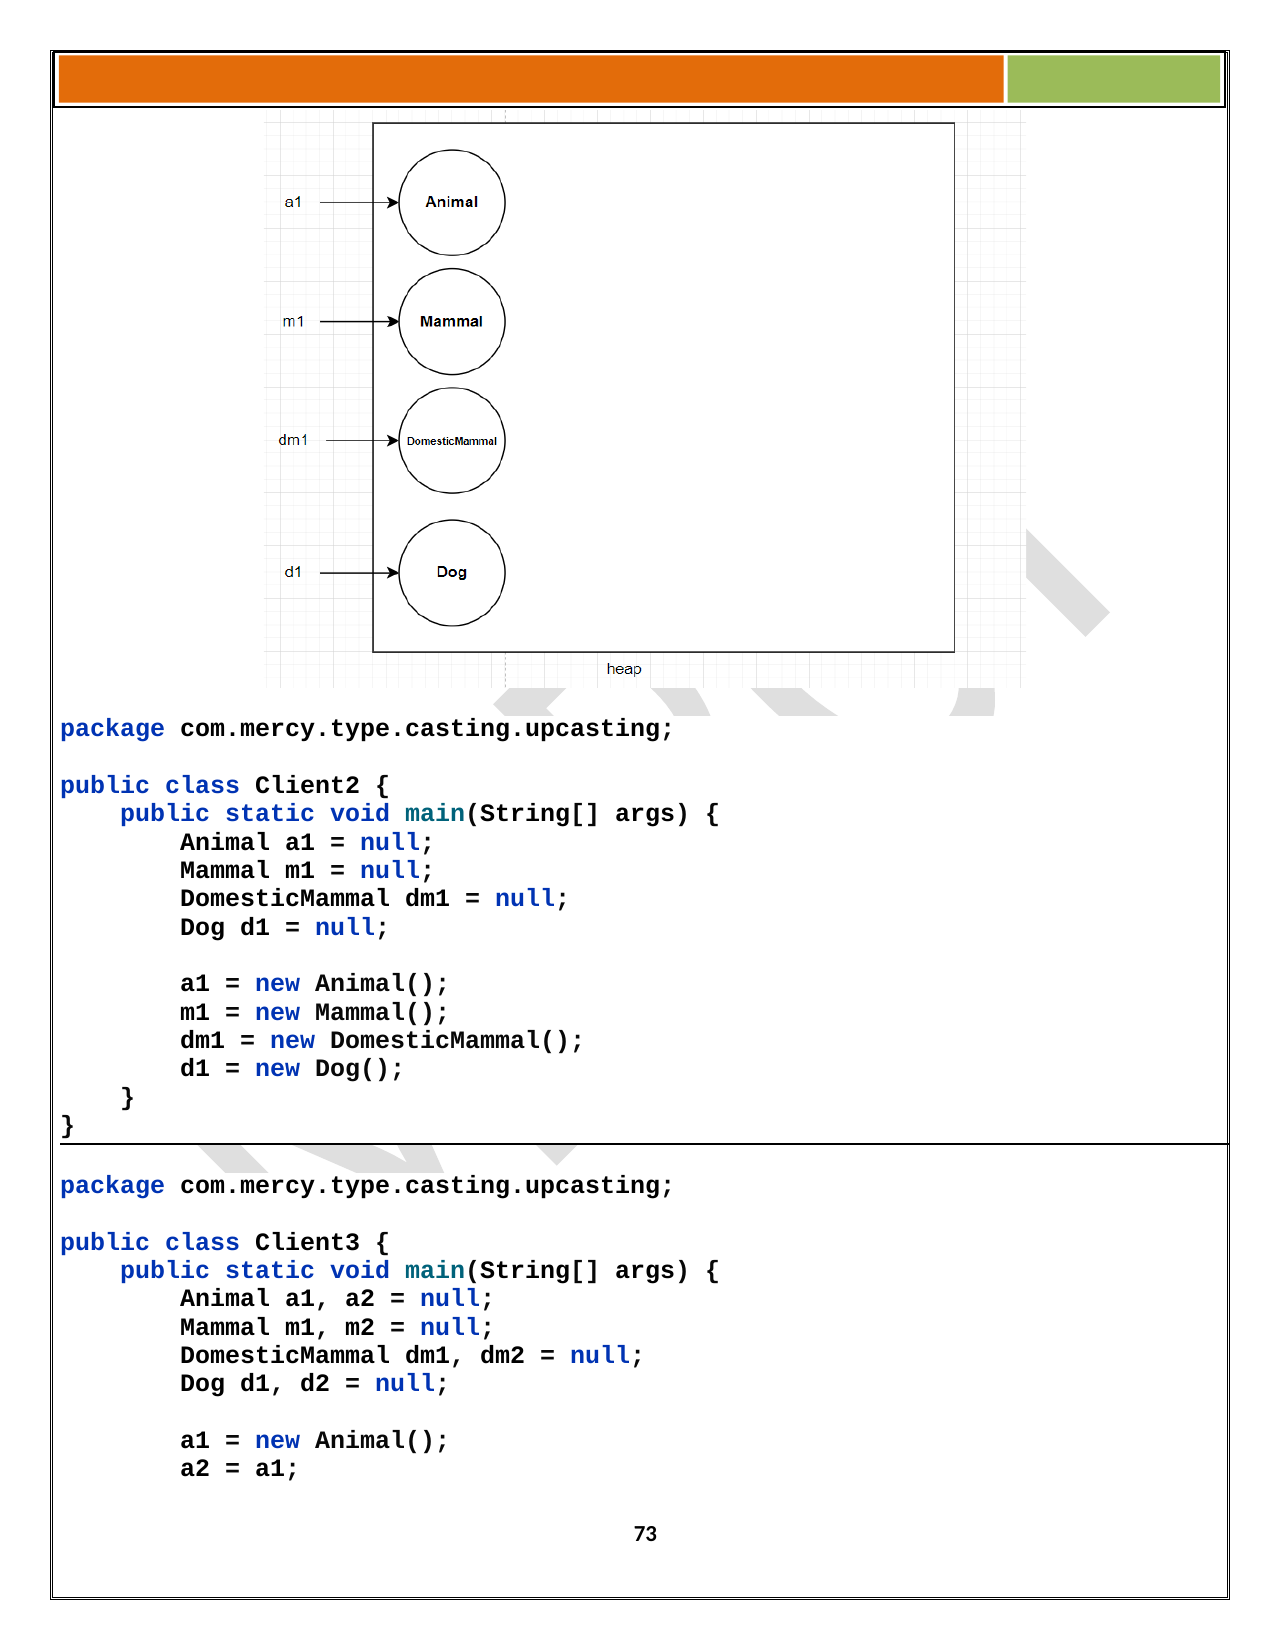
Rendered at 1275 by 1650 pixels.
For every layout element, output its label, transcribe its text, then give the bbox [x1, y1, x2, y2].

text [60, 1173, 1227, 1513]
picture [263, 110, 1027, 688]
text package com.mercy.type.casting.upcasting; public class Client2 { public static void main(String[] args) { Animal a1 = null; Mammal m1 = null; DomesticMammal dm1 = null; Dog d1 = null; a1 = new Animal(); m1 = new Mammal(); dm1 = new DomesticMammal(); d1 = new Dog(); } } [60, 716, 1227, 1143]
